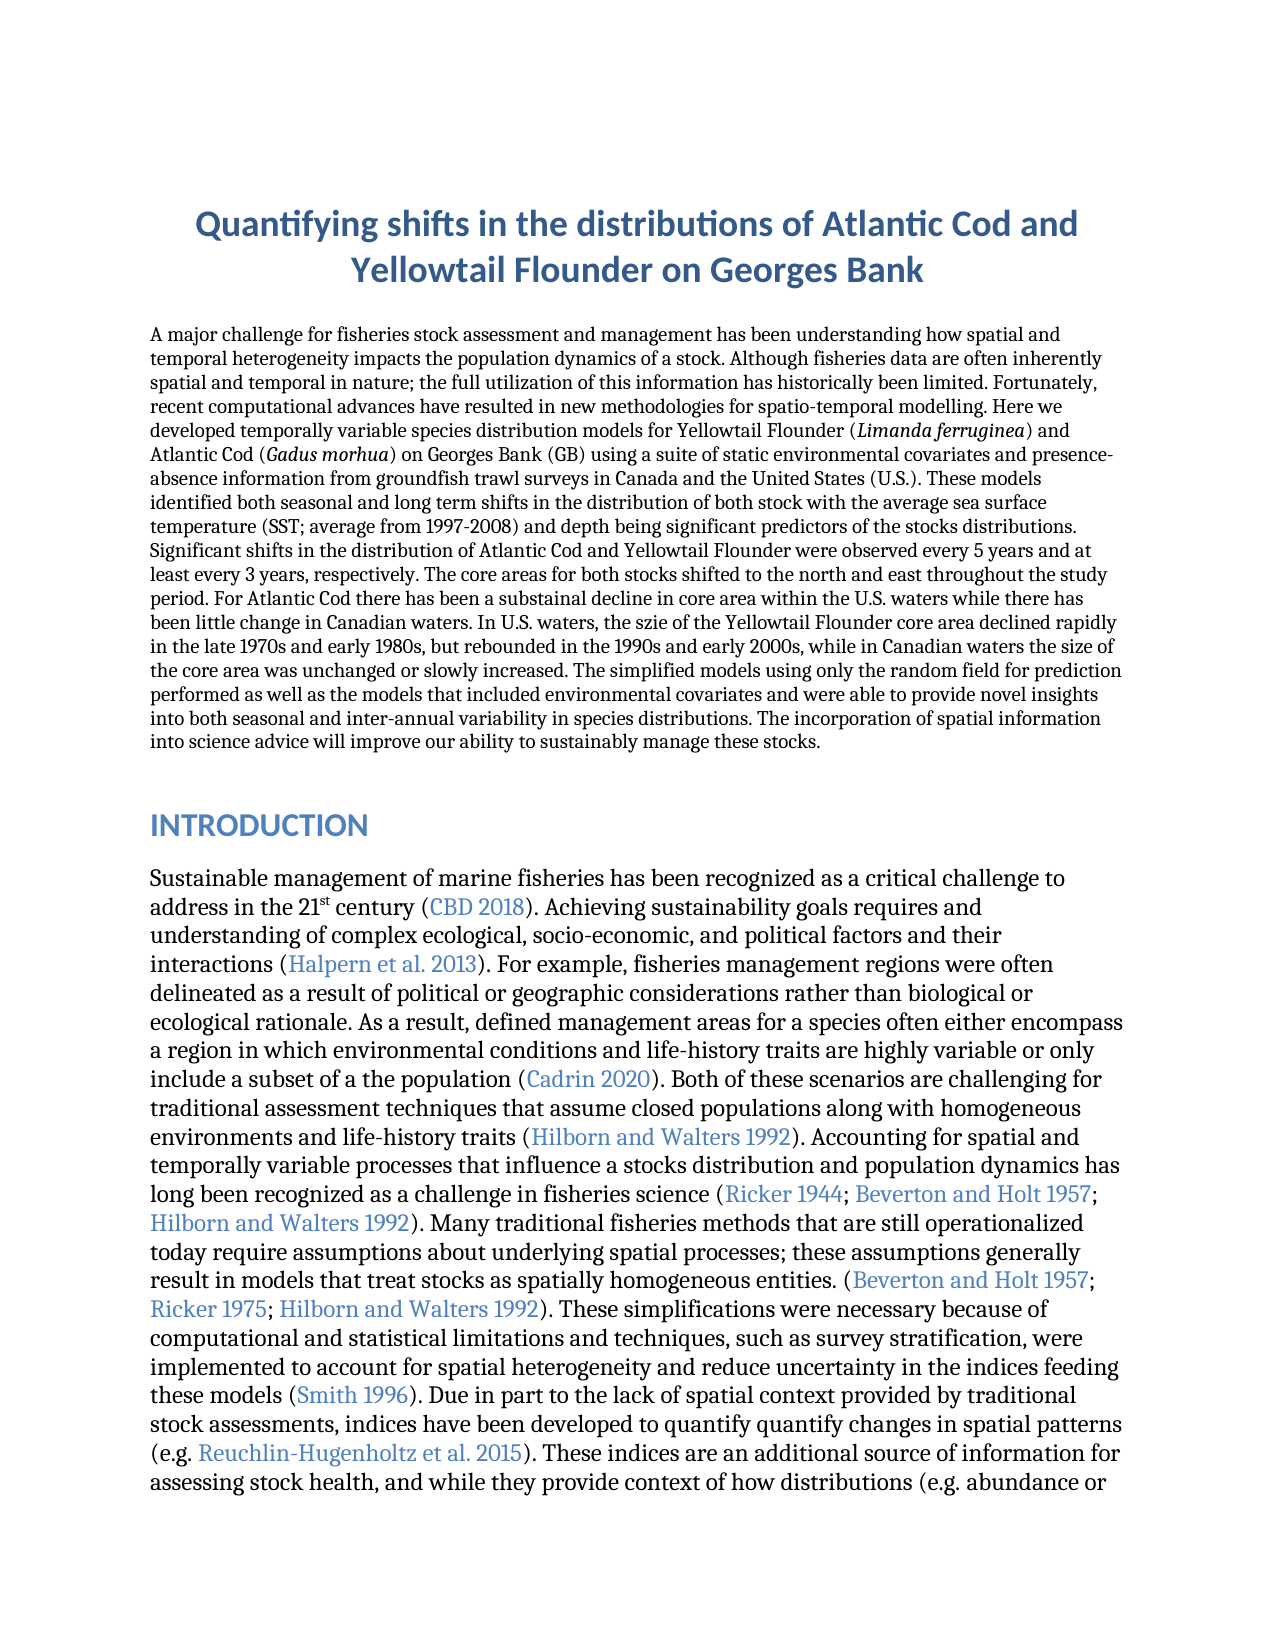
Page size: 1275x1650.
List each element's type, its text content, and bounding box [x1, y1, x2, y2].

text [150, 864, 1125, 1496]
title Quantifying shifts in the distributions of Atlantic Cod and Yellowtail Flounder on Georges Bank [150, 200, 1125, 292]
text A major challenge for fisheries stock assessment and management has been understanding how spatial and temporal heterogeneity impacts the population dynamics of a stock. Although fisheries data are often inherently spatial and temporal in nature; the full utilization of this information has historically been limited. Fortunately, recent computational advances have resulted in new methodologies for spatio-temporal modelling. Here we developed temporally variable species distribution models for Yellowtail Flounder (Limanda ferruginea) and Atlantic Cod (Gadus morhua) on Georges Bank (GB) using a suite of static environmental covariates and presence-absence information from groundfish trawl surveys in Canada and the United States (U.S.). These models identified both seasonal and long term shifts in the distribution of both stock with the average sea surface temperature (SST; average from 1997-2008) and depth being significant predictors of the stocks distributions. Significant shifts in the distribution of Atlantic Cod and Yellowtail Flounder were observed every 5 years and at least every 3 years, respectively. The core areas for both stocks shifted to the north and east throughout the study period. For Atlantic Cod there has been a substainal decline in core area within the U.S. waters while there has been little change in Canadian waters. In U.S. waters, the szie of the Yellowtail Flounder core area declined rapidly in the late 1970s and early 1980s, but rebounded in the 1990s and early 2000s, while in Canadian waters the size of the core area was unchanged or slowly increased. The simplified models using only the random field for prediction performed as well as the models that included environmental covariates and were able to provide novel insights into both seasonal and inter-annual variability in species distributions. The incorporation of spatial information into science advice will improve our ability to sustainably manage these stocks. [150, 323, 1125, 754]
subtitle INTRODUCTION [150, 804, 1125, 845]
